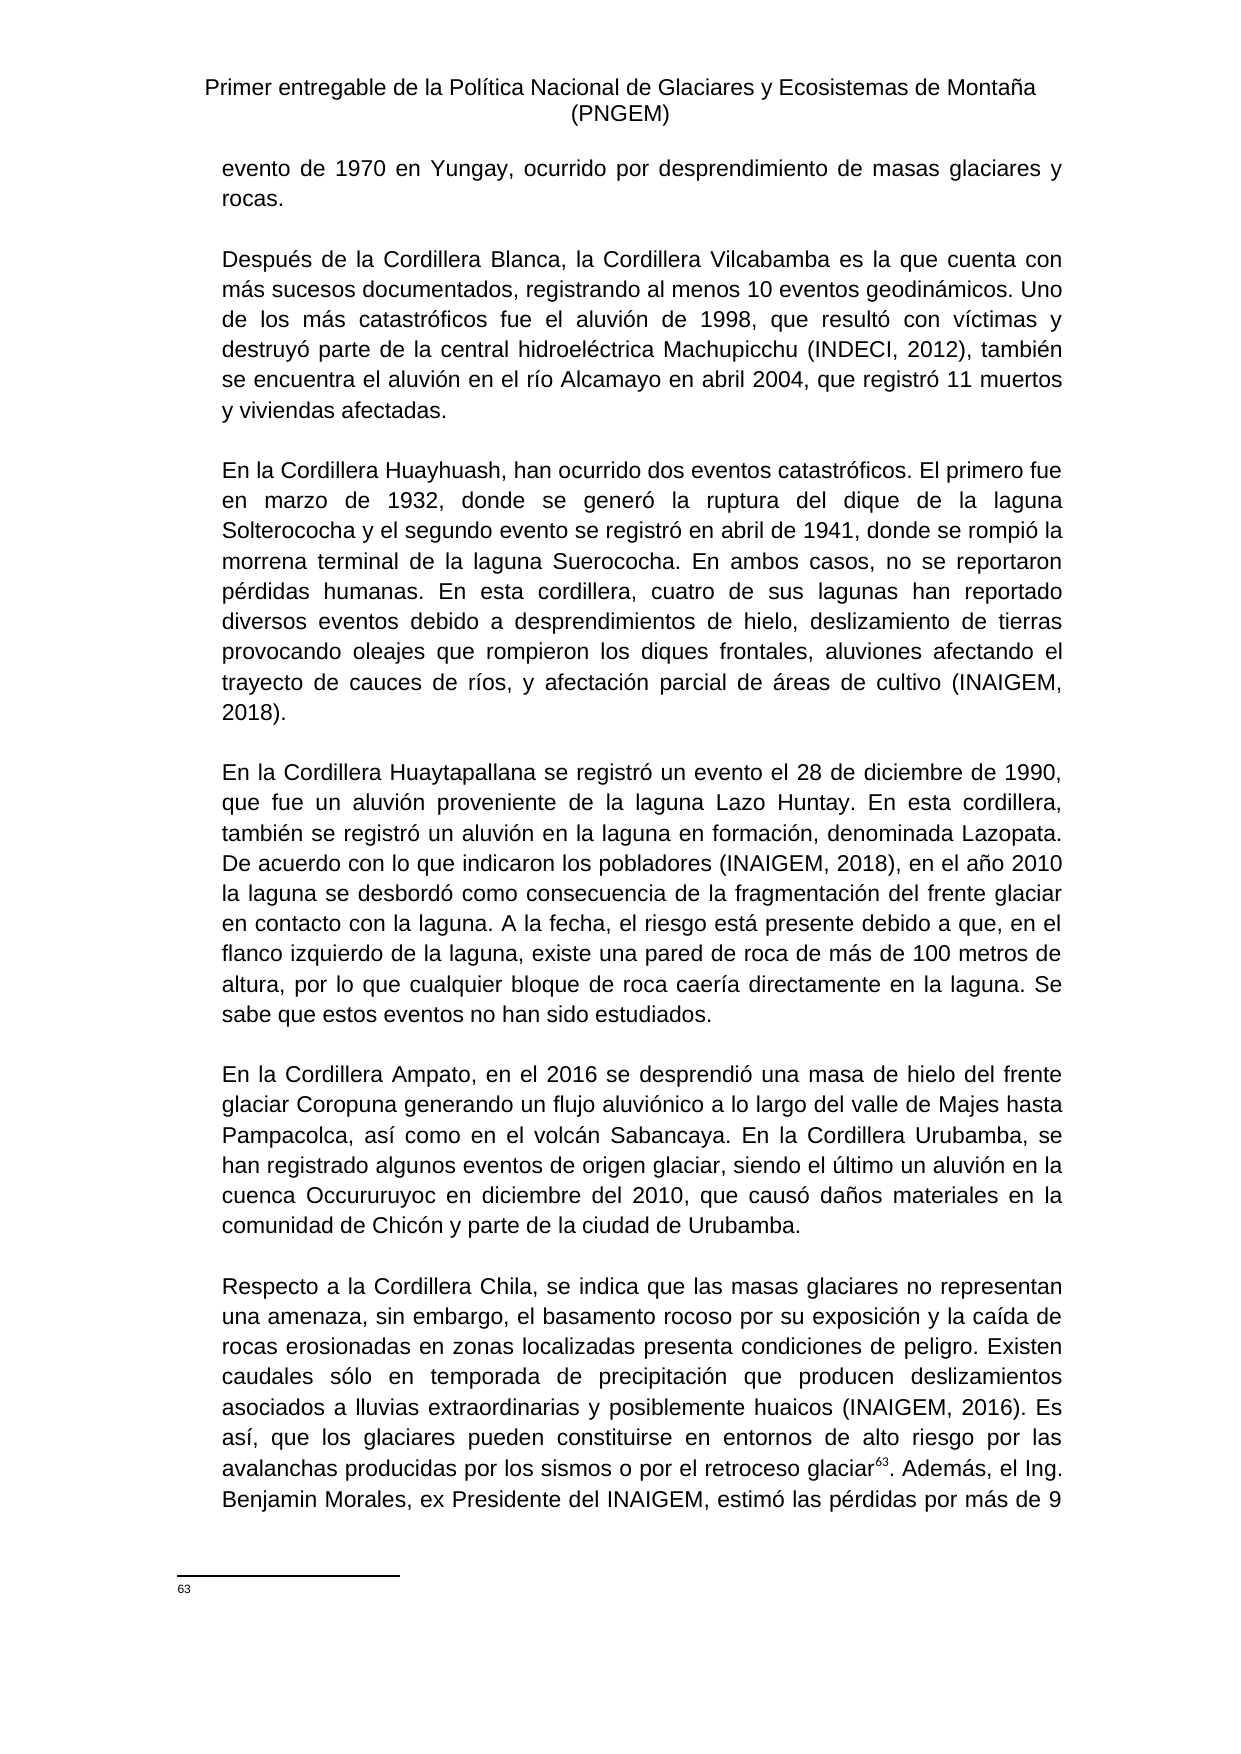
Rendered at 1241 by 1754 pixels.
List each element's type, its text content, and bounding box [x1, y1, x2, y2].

text En la Cordillera Huaytapallana se registró un evento el 28 de diciembre de 1990, que fue un aluvión proveniente de la laguna Lazo Huntay. En esta cordillera, también se registró un aluvión en la laguna en formación, denominada Lazopata. De acuerdo con lo que indicaron los pobladores (INAIGEM, 2018), en el año 2010 la laguna se desbordó como consecuencia de la fragmentación del frente glaciar en contacto con la laguna. A la fecha, el riesgo está presente debido a que, en el flanco izquierdo de la laguna, existe una pared de roca de más de 100 metros de altura, por lo que cualquier bloque de roca caería directamente en la laguna. Se sabe que estos eventos no han sido estudiados. [222, 759, 1063, 1027]
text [222, 155, 1063, 211]
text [222, 1273, 1063, 1512]
text En la Cordillera Ampato, en el 2016 se desprendió una masa de hielo del frente glaciar Coropuna generando un flujo aluviónico a lo largo del valle de Majes hasta Pampacolca, así como en el volcán Sabancaya. En la Cordillera Urubamba, se han registrado algunos eventos de origen glaciar, siendo el último un aluvión en la cuenca Occururuyoc en diciembre del 2010, que causó daños materiales en la comunidad de Chicón y parte de la ciudad de Urubamba. [222, 1061, 1063, 1238]
text Después de la Cordillera Blanca, la Cordillera Vilcabamba es la que cuenta con más sucesos documentados, registrando al menos 10 eventos geodinámicos. Uno de los más catastróficos fue el aluvión de 1998, que resultó con víctimas y destruyó parte de la central hidroeléctrica Machupicchu (INDECI, 2012), también se encuentra el aluvión en el río Alcamayo en abril 2004, que registró 11 muertos y viviendas afectadas. [222, 246, 1063, 423]
text En la Cordillera Huayhuash, han ocurrido dos eventos catastróficos. El primero fue en marzo de 1932, donde se generó la ruptura del dique de la laguna Solterococha y el segundo evento se registró en abril de 1941, donde se rompió la morrena terminal de la laguna Suerococha. En ambos casos, no se reportaron pérdidas humanas. En esta cordillera, cuatro de sus lagunas han reportado diversos eventos debido a desprendimientos de hielo, deslizamiento de tierras provocando oleajes que rompieron los diques frontales, aluviones afectando el trayecto de cauces de ríos, y afectación parcial de áreas de cultivo (INAIGEM, 2018). [222, 457, 1063, 725]
